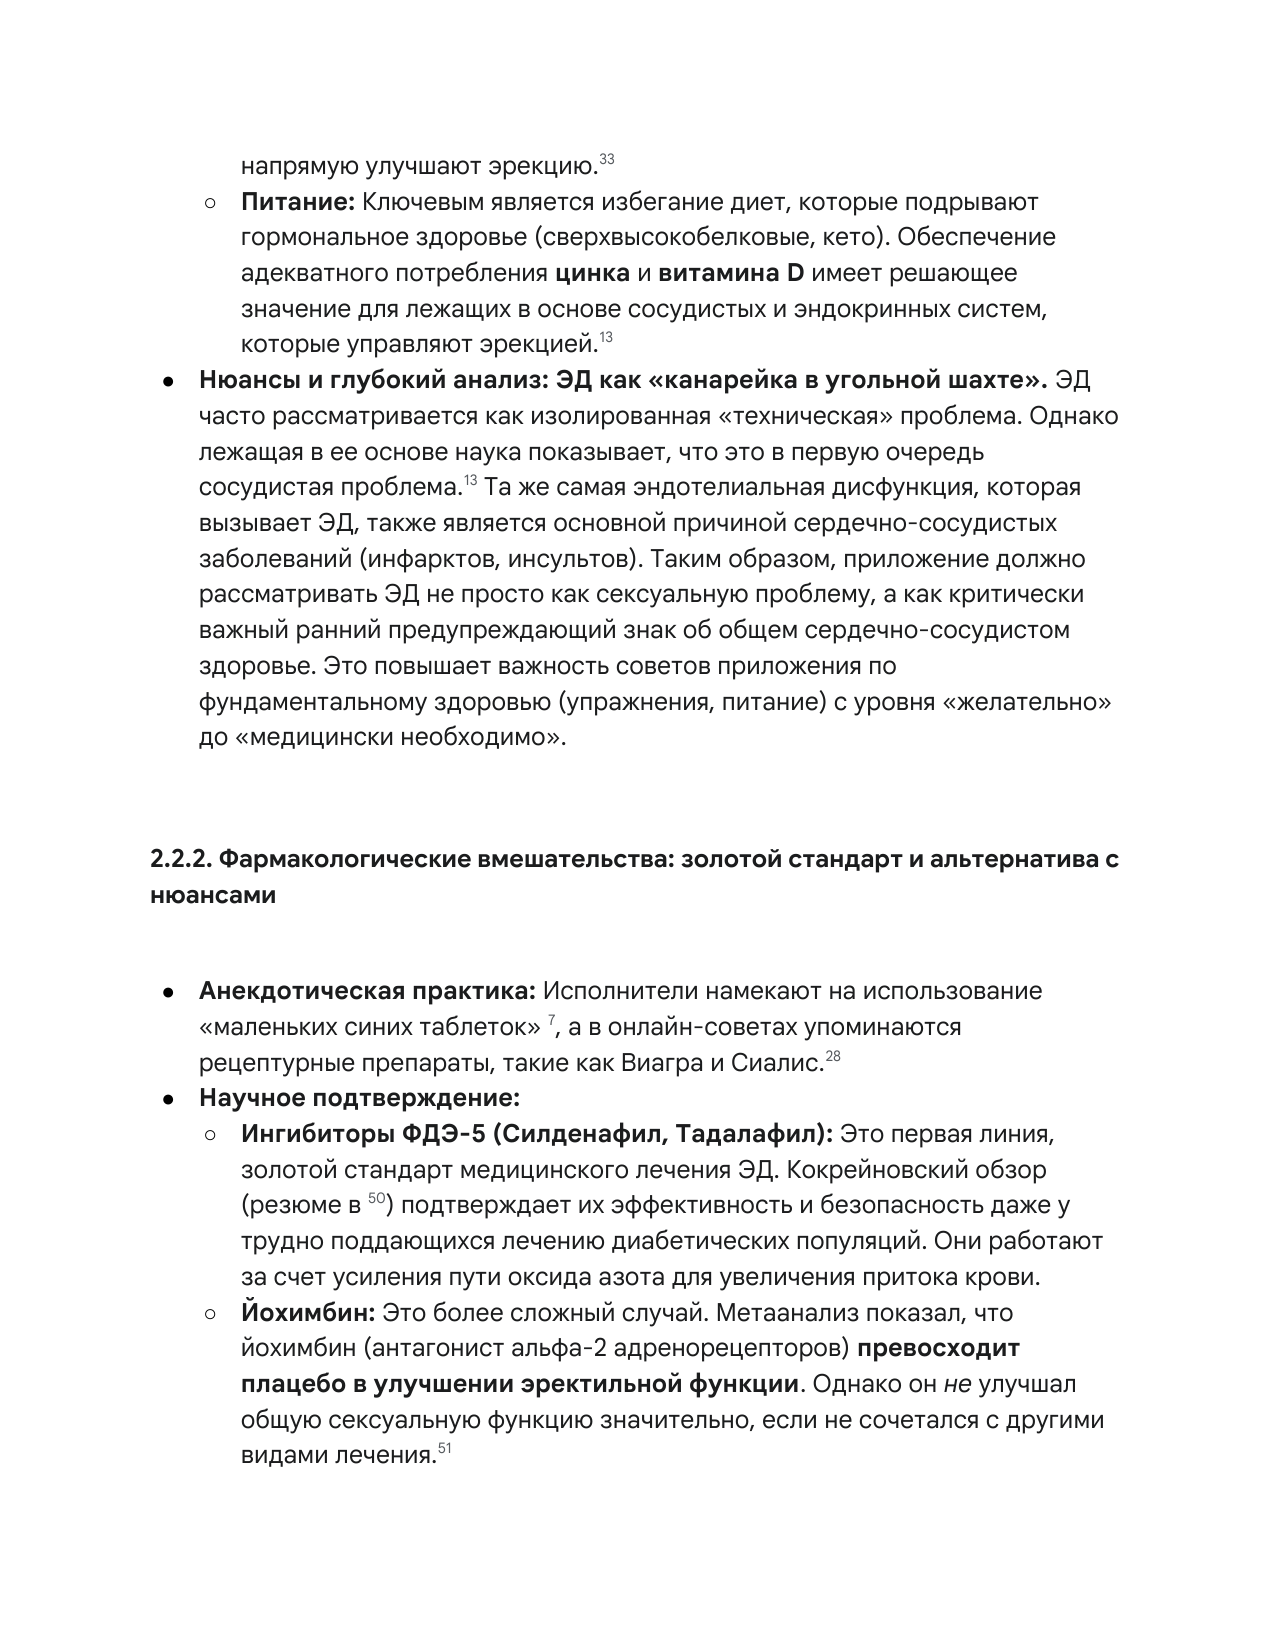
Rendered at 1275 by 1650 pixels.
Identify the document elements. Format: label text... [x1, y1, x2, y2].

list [203, 150, 1125, 181]
subtitle 2.2.2. Фармакологические вмешательства: золотой стандарт и альтернатива с нюансами [150, 843, 1125, 910]
list Нюансы и глубокий анализ: ЭД как «канарейка в угольной шахте». ЭД часто рассматривается как изолированная «техническая» проблема. Однако лежащая в ее основе наука показывает, что это в первую очередь сосудистая проблема.13 Та же самая эндотелиальная дисфункция, которая вызывает ЭД, также является основной причиной сердечно-сосудистых заболеваний (инфарктов, инсультов). Таким образом, приложение должно рассматривать ЭД не просто как сексуальную проблему, а как критически важный ранний предупреждающий знак об общем сердечно-сосудистом здоровье. Это повышает важность советов приложения по фундаментальному здоровью (упражнения, питание) с уровня «желательно» до «медицински необходимо». [161, 364, 1125, 753]
list Питание: Ключевым является избегание диет, которые подрывают гормональное здоровье (сверхвысокобелковые, кето). Обеспечение адекватного потребления цинка и витамина D имеет решающее значение для лежащих в основе сосудистых и эндокринных систем, которые управляют эрекцией.13 [203, 186, 1125, 360]
list Научное подтверждение: [161, 1082, 1125, 1114]
list Ингибиторы ФДЭ-5 (Силденафил, Тадалафил): Это первая линия, золотой стандарт медицинского лечения ЭД. Кокрейновский обзор (резюме в 50) подтверждает их эффективность и безопасность даже у трудно поддающихся лечению диабетических популяций. Они работают за счет усиления пути оксида азота для увеличения притока крови. [203, 1118, 1125, 1292]
list Йохимбин: Это более сложный случай. Метаанализ показал, что йохимбин (антагонист альфа-2 адренорецепторов) превосходит плацебо в улучшении эректильной функции. Однако он не улучшал общую сексуальную функцию значительно, если не сочетался с другими видами лечения.51 [203, 1297, 1125, 1471]
list Анекдотическая практика: Исполнители намекают на использование «маленьких синих таблеток» 7, а в онлайн-советах упоминаются рецептурные препараты, такие как Виагра и Сиалис.28 [161, 975, 1125, 1078]
